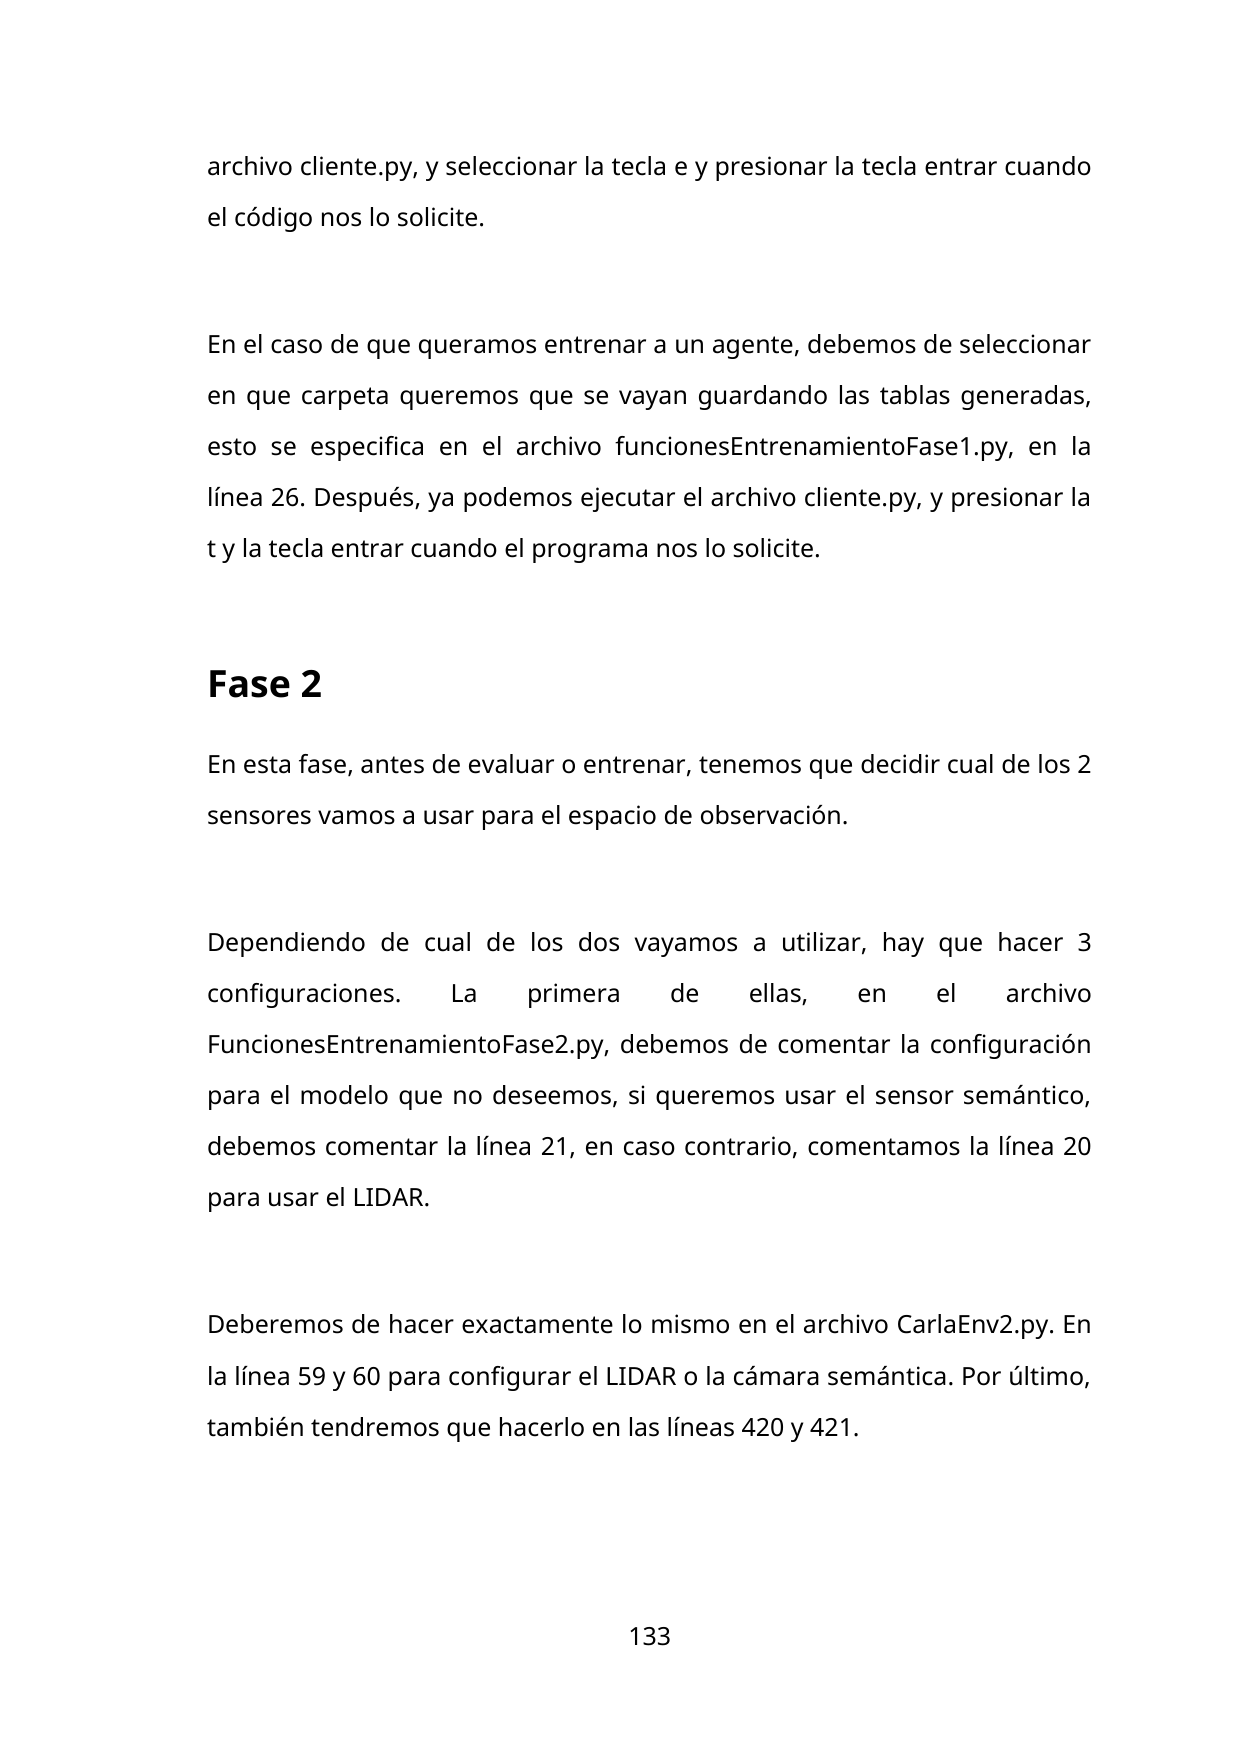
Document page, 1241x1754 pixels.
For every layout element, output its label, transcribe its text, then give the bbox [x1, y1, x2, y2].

text En esta fase, antes de evaluar o entrenar, tenemos que decidir cual de los 2 sensores vamos a usar para el espacio de observación. [207, 747, 1092, 832]
text Dependiendo de cual de los dos vayamos a utilizar, hay que hacer 3 configuraciones. La primera de ellas, en el archivo FuncionesEntrenamientoFase2.py, debemos de comentar la configuración para el modelo que no deseemos, si queremos usar el sensor semántico, debemos comentar la línea 21, en caso contrario, comentamos la línea 20 para usar el LIDAR. [207, 925, 1092, 1214]
text Deberemos de hacer exactamente lo mismo en el archivo CarlaEnv2.py. En la línea 59 y 60 para configurar el LIDAR o la cámara semántica. Por último, también tendremos que hacerlo en las líneas 420 y 421. [207, 1307, 1092, 1443]
text Fase 2 [207, 658, 1092, 709]
text En el caso de que queramos entrenar a un agente, debemos de seleccionar en que carpeta queremos que se vayan guardando las tablas generadas, esto se especifica en el archivo funcionesEntrenamientoFase1.py, en la línea 26. Después, ya podemos ejecutar el archivo cliente.py, y presionar la t y la tecla entrar cuando el programa nos lo solicite. [207, 326, 1092, 565]
